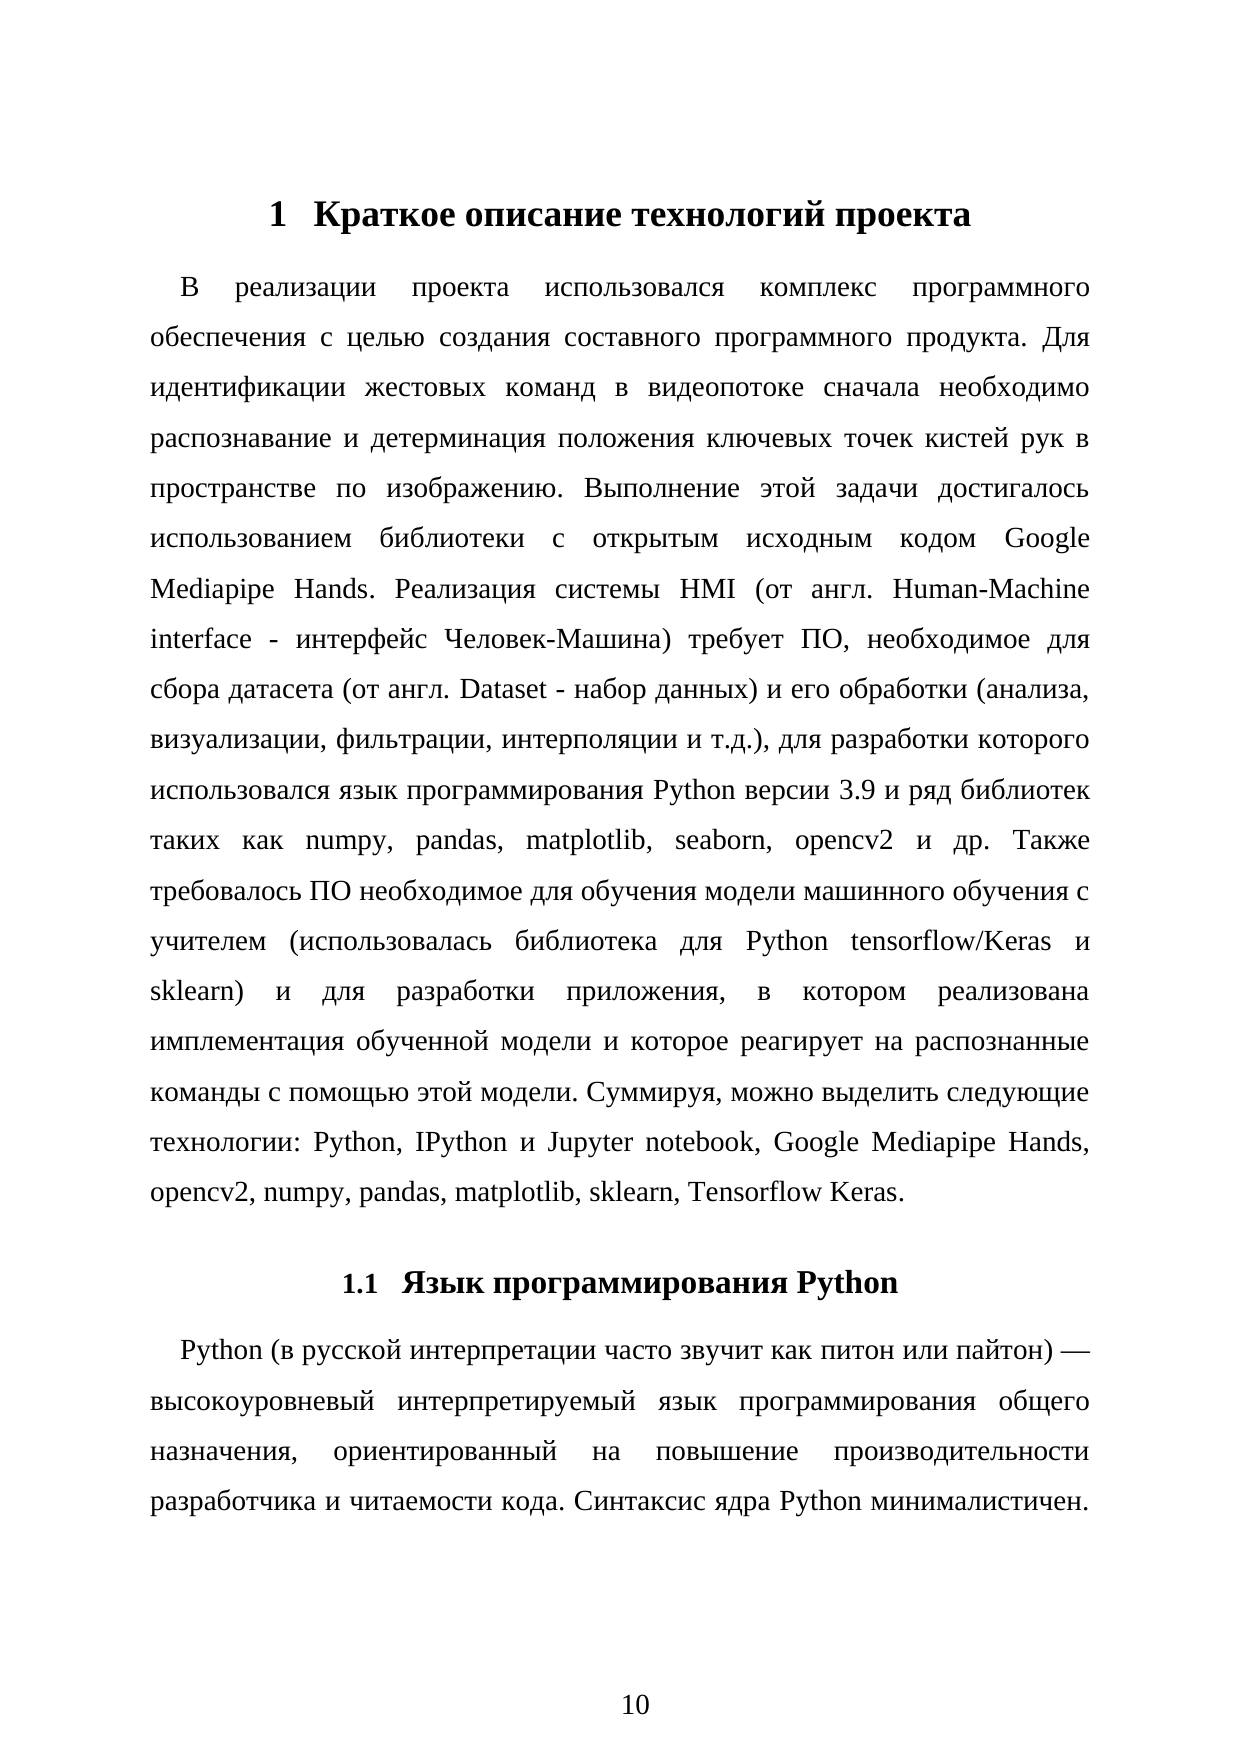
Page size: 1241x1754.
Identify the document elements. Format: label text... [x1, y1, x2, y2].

subtitle Язык программирования Python [150, 1262, 1090, 1301]
subtitle Краткое описание технологий проекта [150, 192, 1090, 235]
text В реализации проекта использовался комплекс программного обеспечения с целью создания составного программного продукта. Для идентификации жестовых команд в видеопотоке сначала необходимо распознавание и детерминация положения ключевых точек кистей рук в пространстве по изображению. Выполнение этой задачи достигалось использованием библиотеки с открытым исходным кодом Google Mediapipe Hands. Реализация системы HMI (от англ. Human-Machine interface - интерфейс Человек-Машина) требует ПО, необходимое для сбора датасета (от англ. Dataset - набор данных) и его обработки (анализа, визуализации, фильтрации, интерполяции и т.д.), для разработки которого использовался язык программирования Python версии 3.9 и ряд библиотек таких как numpy, pandas, matplotlib, seaborn, opencv2 и др. Также требовалось ПО необходимое для обучения модели машинного обучения с учителем (использовалась библиотека для Python tensorflow/Keras и sklearn) и для разработки приложения, в котором реализована имплементация обученной модели и которое реагирует на распознанные команды с помощью этой модели. Суммируя, можно выделить следующие технологии: Python, IPython и Jupyter notebook, Google Mediapipe Hands, opencv2, numpy, pandas, matplotlib, sklearn, Tensorflow Keras. [150, 269, 1090, 1208]
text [150, 1332, 1090, 1517]
